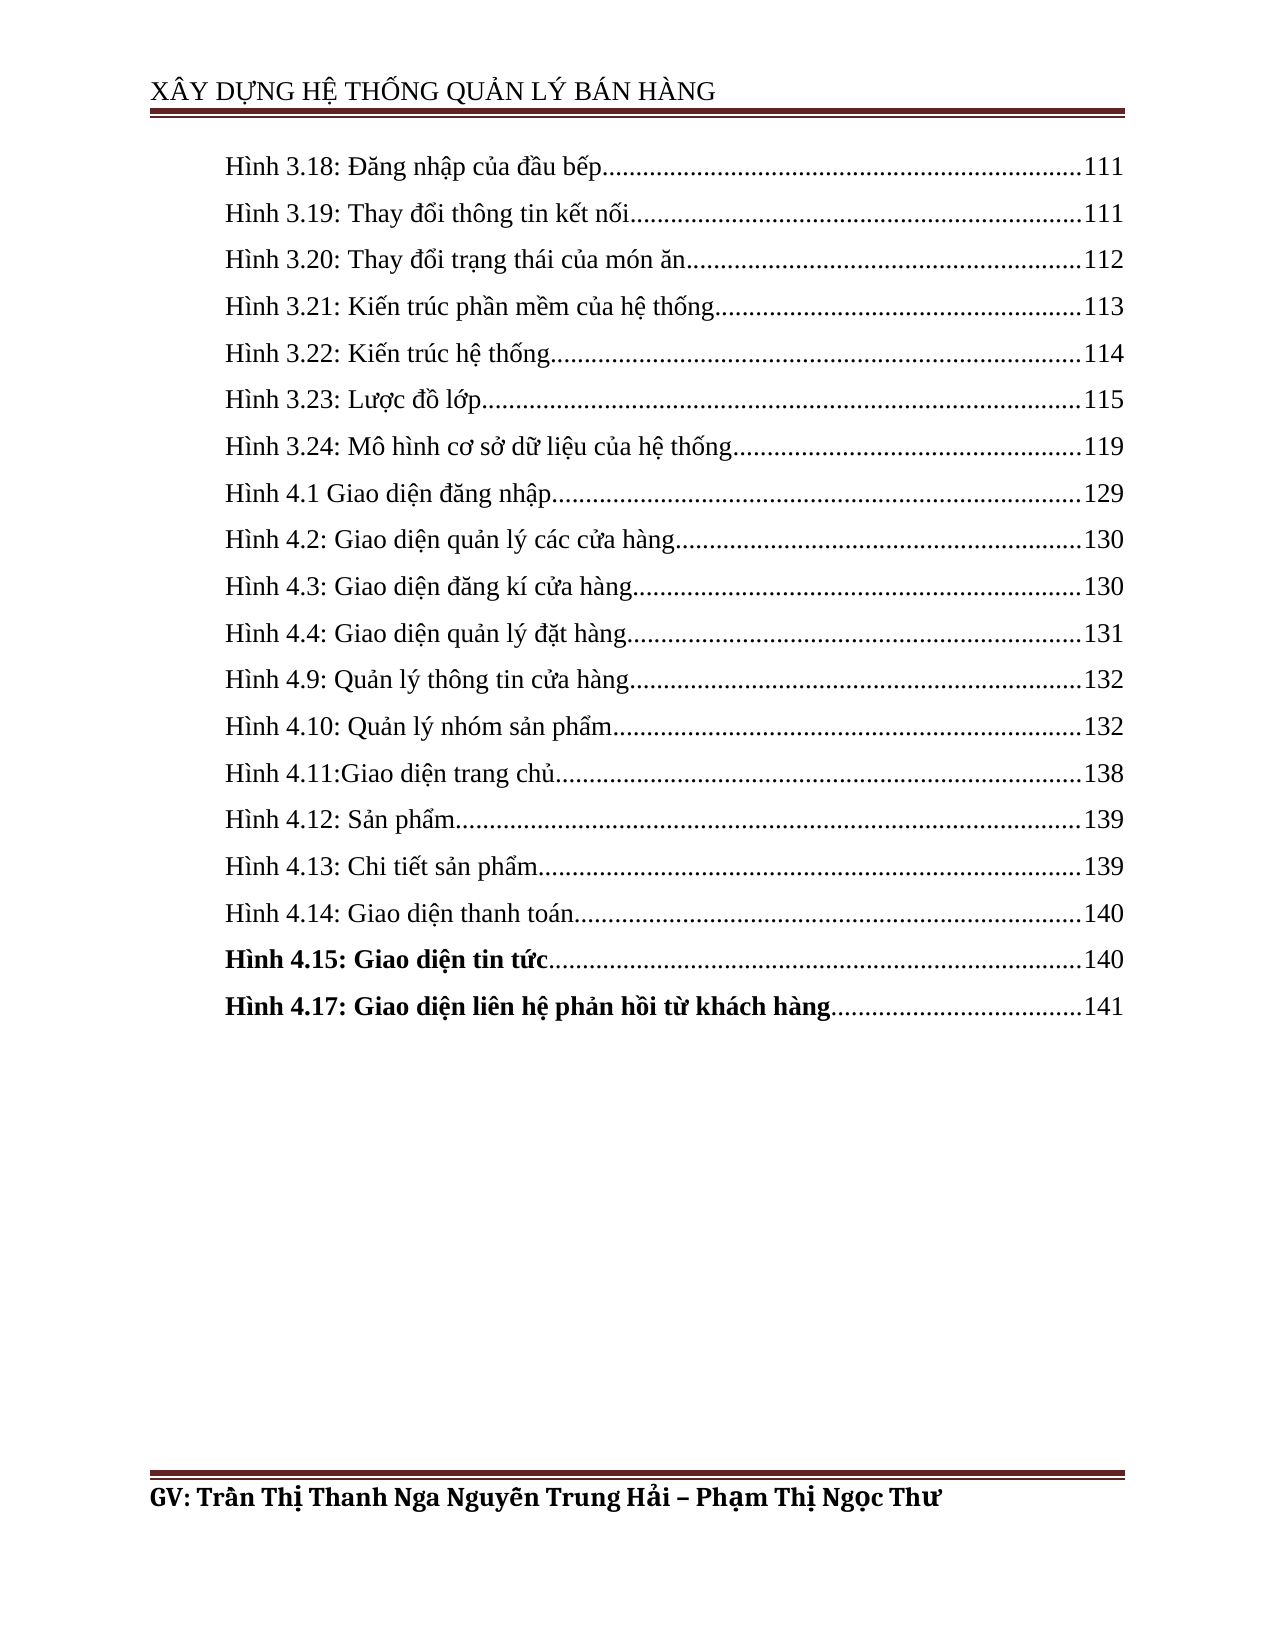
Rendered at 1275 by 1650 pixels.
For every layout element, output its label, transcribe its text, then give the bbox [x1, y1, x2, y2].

text Hình 3.24: Mô hình cơ sở dữ liệu của hệ thống 119 [150, 430, 1125, 461]
text Hình 3.20: Thay đổi trạng thái của món ăn 112 [150, 243, 1125, 274]
text Hình 3.19: Thay đổi thông tin kết nối 111 [150, 197, 1125, 228]
text Hình 4.13: Chi tiết sản phẩm 139 [150, 850, 1125, 881]
text Hình 3.18: Đăng nhập của đầu bếp 111 [150, 150, 1125, 181]
text Hình 4.2: Giao diện quản lý các cửa hàng 130 [150, 523, 1125, 554]
text Hình 4.12: Sản phẩm 139 [150, 803, 1125, 834]
text Hình 4.17: Giao diện liên hệ phản hồi từ khách hàng 141 [150, 990, 1125, 1021]
text Hình 4.11:Giao diện trang chủ 138 [150, 757, 1125, 788]
text Hình 4.9: Quản lý thông tin cửa hàng 132 [150, 663, 1125, 694]
text Hình 4.4: Giao diện quản lý đặt hàng 131 [150, 617, 1125, 648]
text Hình 4.3: Giao diện đăng kí cửa hàng 130 [150, 570, 1125, 601]
text Hình 3.23: Lược đồ lớp 115 [150, 383, 1125, 414]
text Hình 4.1 Giao diện đăng nhập 129 [150, 477, 1125, 508]
text Hình 3.21: Kiến trúc phần mềm của hệ thống 113 [150, 290, 1125, 321]
text Hình 4.10: Quản lý nhóm sản phẩm 132 [150, 710, 1125, 741]
text Hình 4.14: Giao diện thanh toán 140 [150, 897, 1125, 928]
text Hình 4.15: Giao diện tin tức 140 [150, 943, 1125, 974]
text Hình 3.22: Kiến trúc hệ thống 114 [150, 337, 1125, 368]
